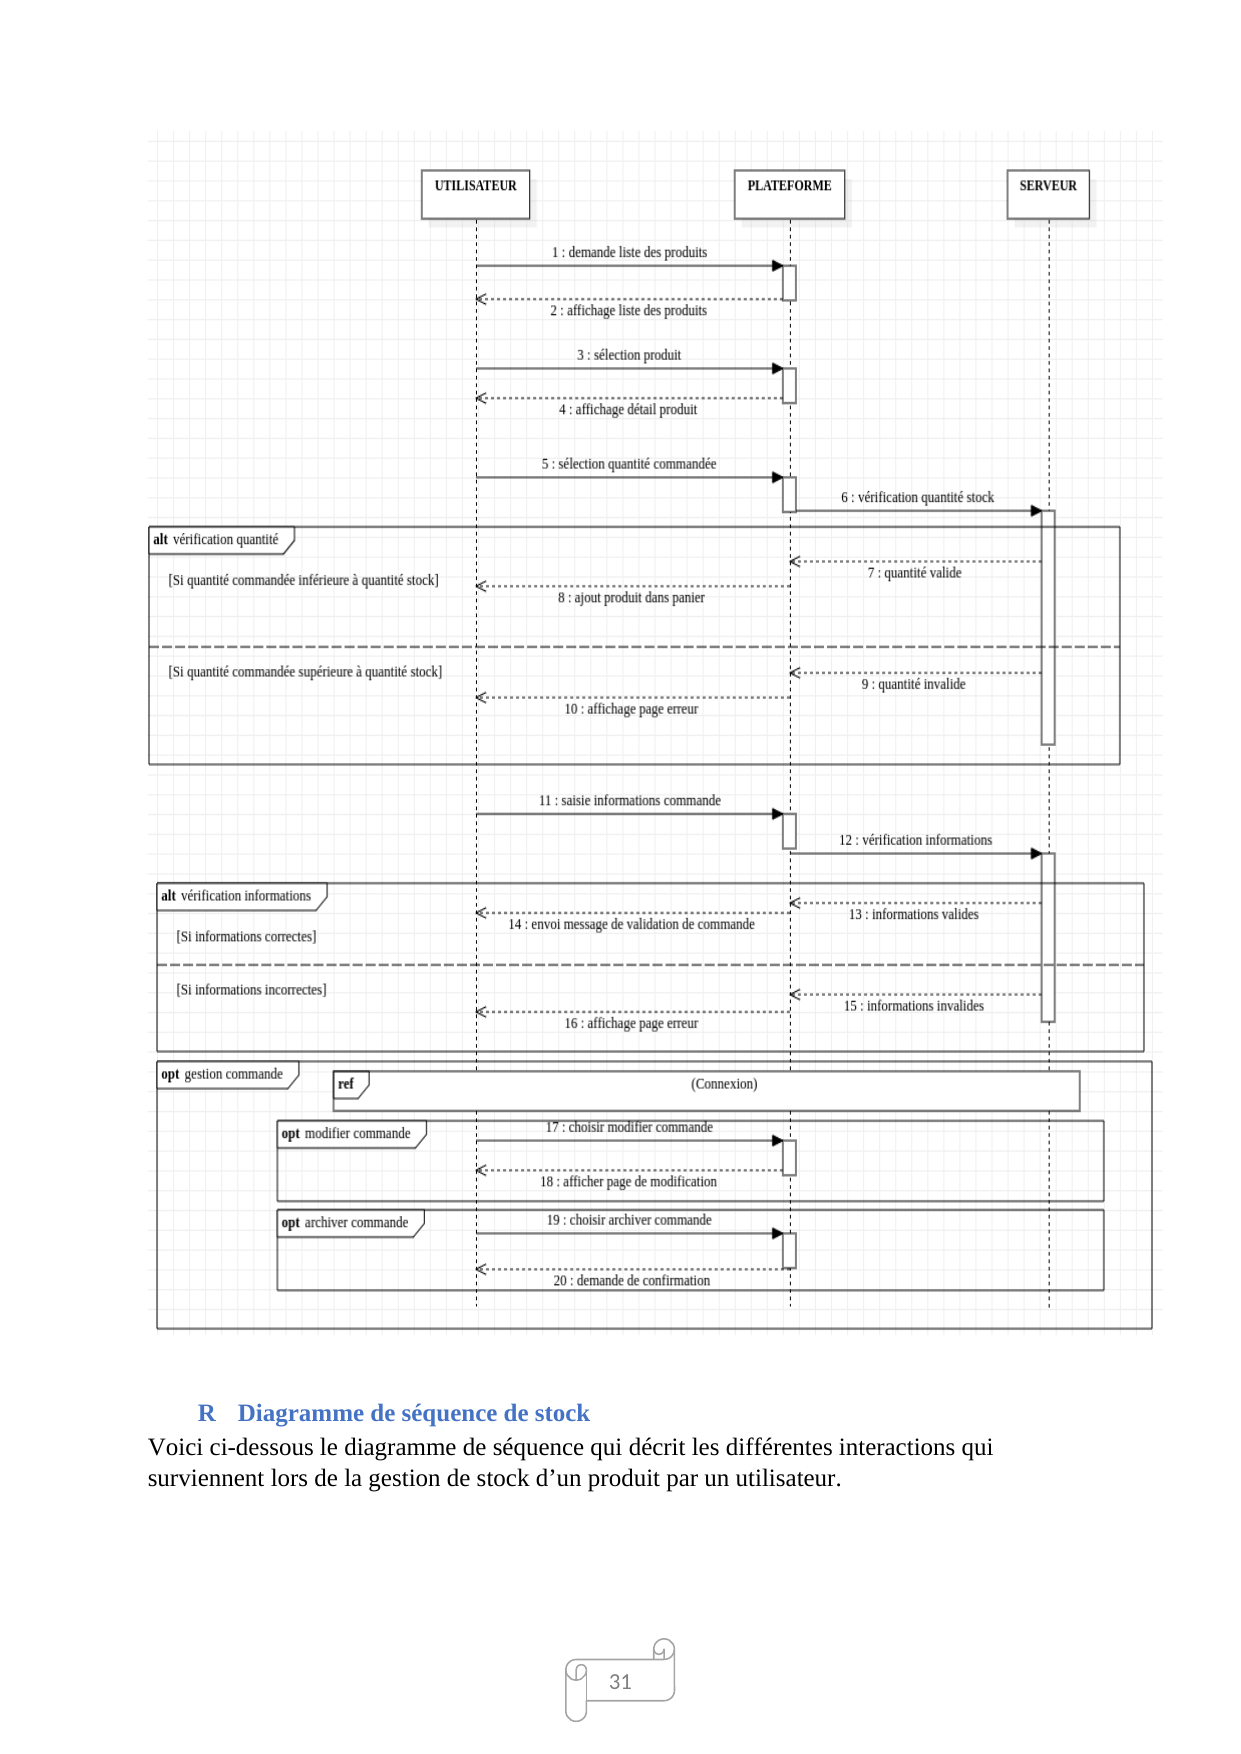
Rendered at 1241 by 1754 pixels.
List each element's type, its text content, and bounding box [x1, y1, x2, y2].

subtitle Diagramme de séquence de stock [148, 1398, 1093, 1427]
text Voici ci-dessous le diagramme de séquence qui décrit les différentes interactions qui surviennent lors de la gestion de stock d’un produit par un utilisateur. [148, 1432, 1093, 1491]
picture [147, 131, 1163, 1335]
